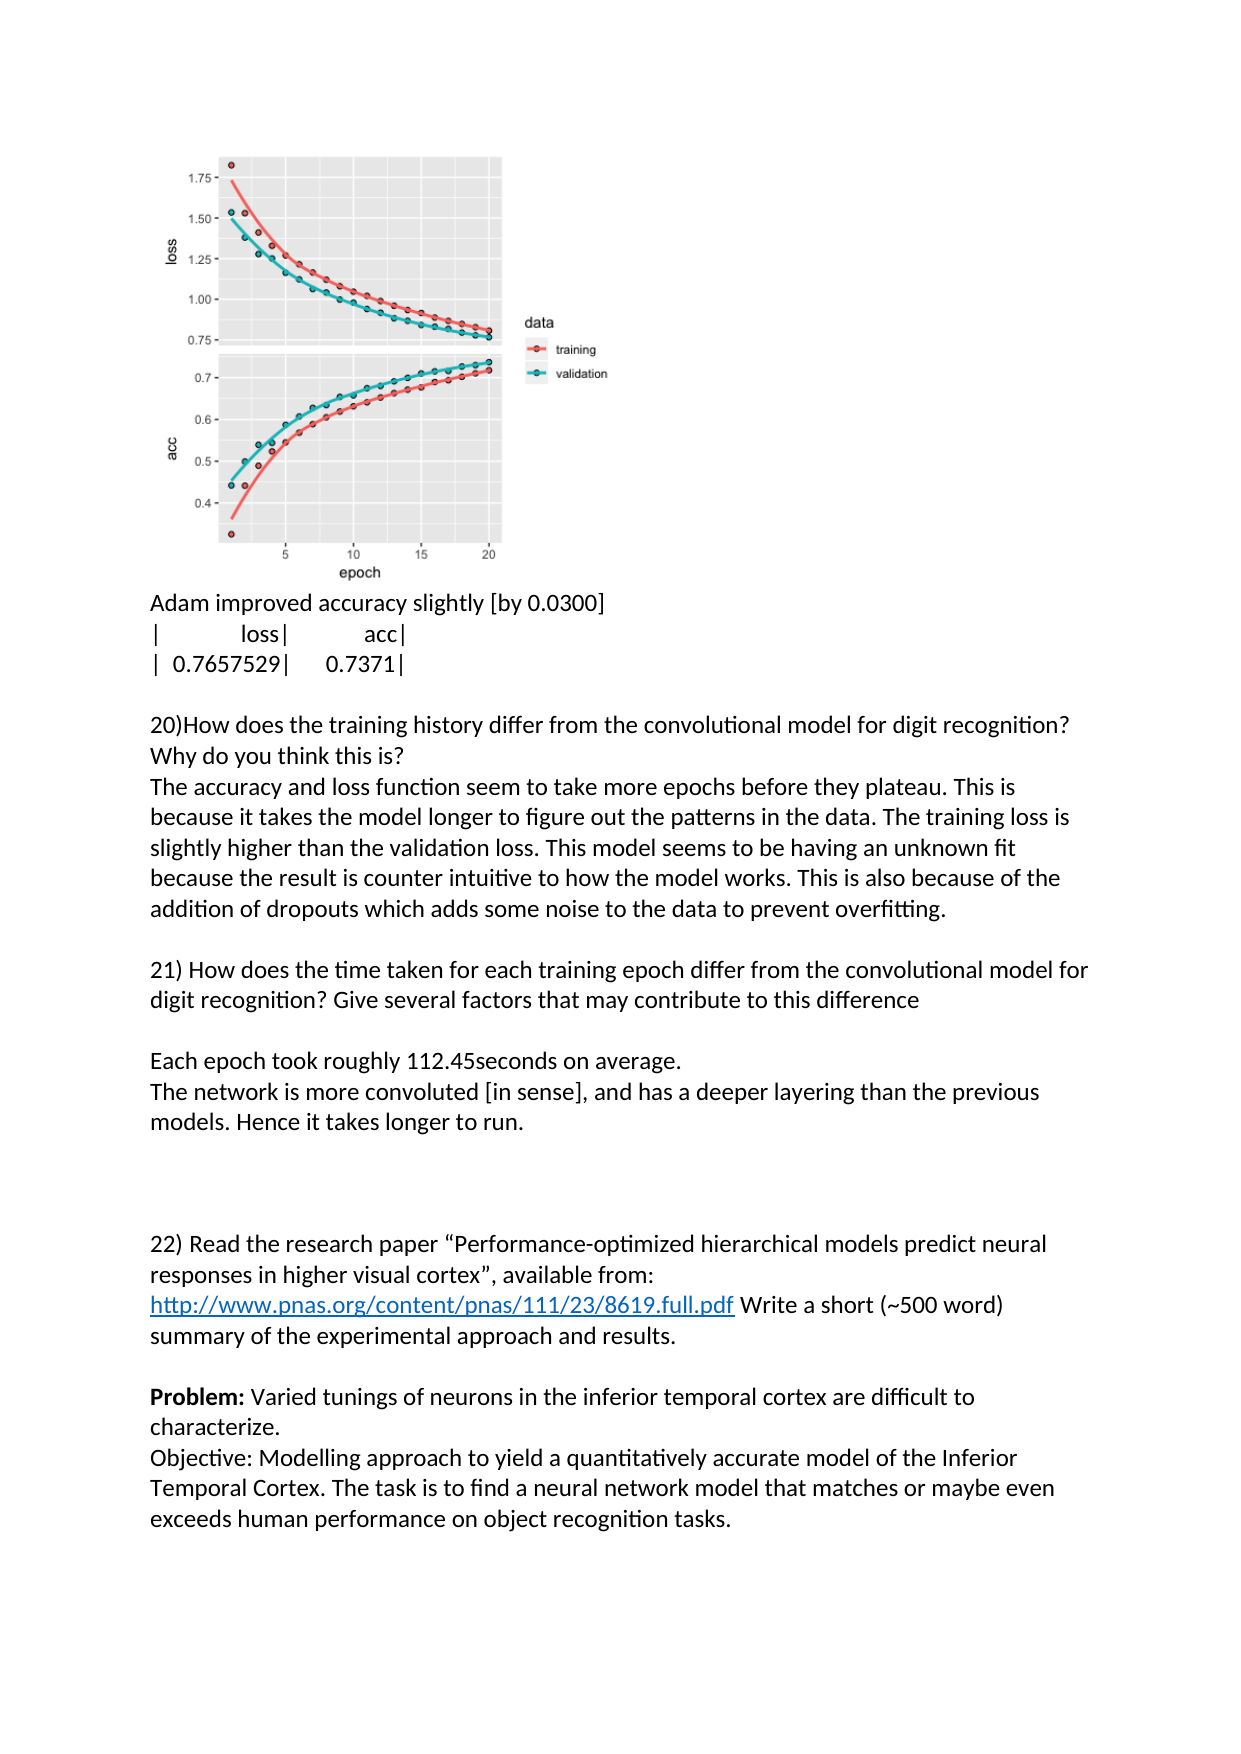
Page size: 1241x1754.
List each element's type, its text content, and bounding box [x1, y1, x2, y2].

picture [150, 150, 623, 588]
text | 0.7657529| 0.7371| [150, 648, 1090, 679]
text The accuracy and loss function seem to take more epochs before they plateau. This is because it takes the model longer to figure out the patterns in the data. The training loss is slightly higher than the validation loss. This model seems to be having an unknown fit because the result is counter intuitive to how the model works. This is also because of the addition of dropouts which adds some noise to the data to prevent overfitting. [150, 771, 1090, 923]
text 22) Read the research paper “Performance-optimized hierarchical models predict neural responses in higher visual cortex”, available from: http://www.pnas.org/content/pnas/111/23/8619.full.pdf Write a short (~500 word) summary of the experimental approach and results. [150, 1228, 1090, 1351]
text Adam improved accuracy slightly [by 0.0300] [150, 587, 1090, 618]
text | loss| acc| [150, 618, 1090, 648]
text 21) How does the time taken for each training epoch differ from the convolutional model for digit recognition? Give several factors that may contribute to this difference [150, 954, 1090, 1015]
text Each epoch took roughly 112.45seconds on average. [150, 1045, 1090, 1076]
text The network is more convoluted [in sense], and has a deeper layering than the previous models. Hence it takes longer to run. [150, 1076, 1090, 1137]
text Objective: Modelling approach to yield a quantitatively accurate model of the Inferior Temporal Cortex. The task is to find a neural network model that matches or maybe even exceeds human performance on object recognition tasks. [150, 1442, 1090, 1534]
text 20)How does the training history differ from the convolutional model for digit recognition? Why do you think this is? [150, 709, 1090, 771]
text Problem: Varied tunings of neurons in the inferior temporal cortex are difficult to characterize. [150, 1381, 1090, 1442]
